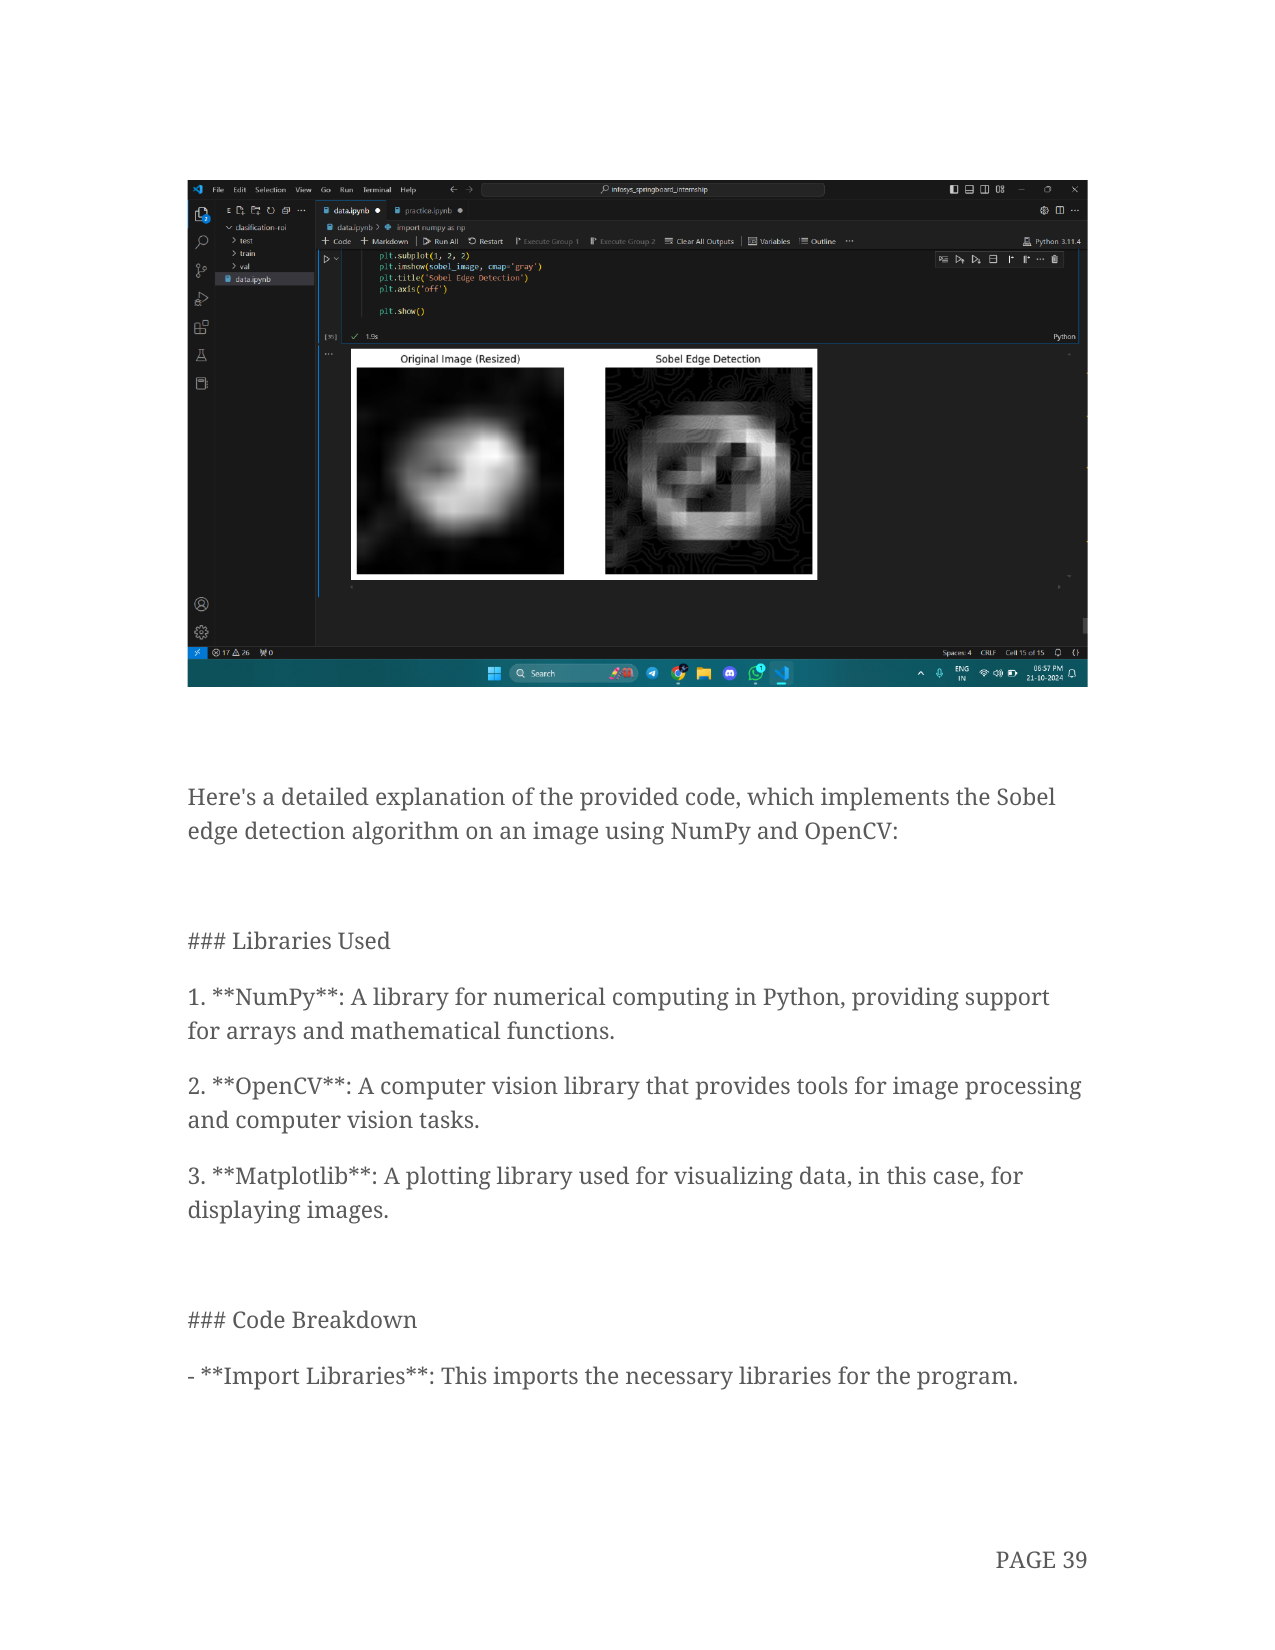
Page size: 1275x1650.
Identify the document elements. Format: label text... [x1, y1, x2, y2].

text Here's a detailed explanation of the provided code, which implements the Sobel edge detection algorithm on an image using NumPy and OpenCV: [187, 780, 1087, 846]
picture [187, 180, 1088, 687]
text 3. **Matplotlib**: A plotting library used for visualizing data, in this case, for displaying images. [187, 1159, 1087, 1225]
text 2. **OpenCV**: A computer vision library that provides tools for image processing and computer vision tasks. [187, 1070, 1087, 1136]
text ### Libraries Used [187, 925, 1087, 956]
text ### Code Breakdown [187, 1304, 1087, 1336]
text - **Import Libraries**: This imports the necessary libraries for the program. [187, 1359, 1087, 1391]
text 1. **NumPy**: A library for numerical computing in Python, providing support for arrays and mathematical functions. [187, 980, 1087, 1046]
